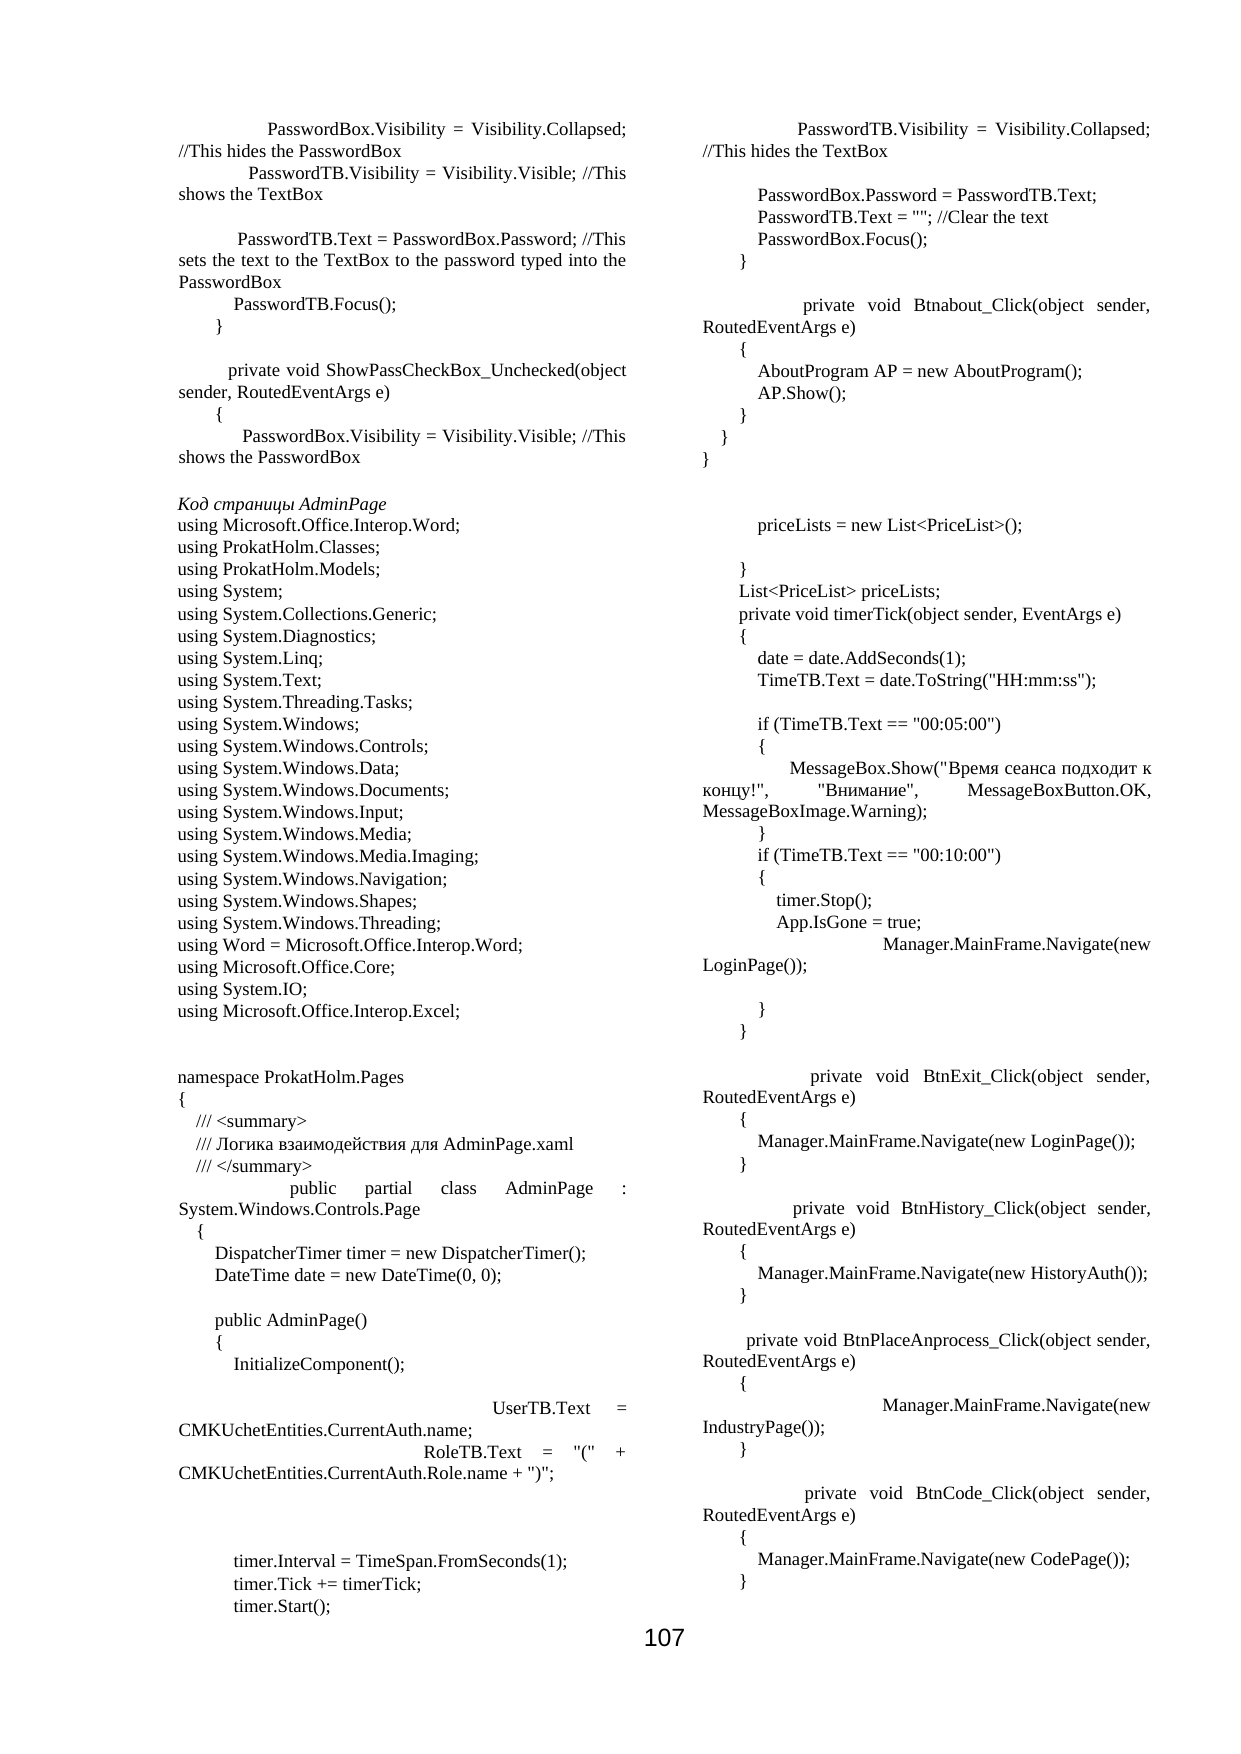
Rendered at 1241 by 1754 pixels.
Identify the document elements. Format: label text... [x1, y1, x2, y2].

text private void timerTick(object sender, EventArgs e) [701, 602, 1152, 624]
text public AdminPage() [177, 1308, 627, 1330]
text using System; [177, 580, 627, 602]
text } [701, 1020, 1152, 1042]
text date = date.AddSeconds(1); [701, 647, 1152, 668]
text timer.Start(); [177, 1594, 627, 1616]
text PasswordBox.Visibility = Visibility.Collapsed; //This hides the PasswordBox [177, 118, 627, 161]
text } [701, 1570, 1152, 1591]
text } [701, 448, 1152, 470]
text public partial class AdminPage : System.Windows.Controls.Page [177, 1177, 627, 1220]
text } [701, 426, 1152, 448]
text Manager.MainFrame.Navigate(new HistoryAuth()); [701, 1262, 1152, 1284]
text timer.Tick += timerTick; [177, 1572, 627, 1594]
text } [701, 404, 1152, 426]
text AboutProgram AP = new AboutProgram(); [701, 360, 1152, 382]
text Код страницы AdminPage [177, 492, 1152, 514]
text /// Логика взаимодействия для AdminPage.xaml [177, 1132, 627, 1154]
text using System.Windows.Media.Imaging; [177, 845, 627, 867]
text RoleTB.Text = "(" + CMKUchetEntities.CurrentAuth.Role.name + ")"; [177, 1441, 627, 1484]
text Manager.MainFrame.Navigate(new LoginPage()); [701, 933, 1152, 976]
text /// </summary> [177, 1154, 627, 1176]
text Manager.MainFrame.Navigate(new IndustryPage()); [701, 1394, 1152, 1437]
text private void ShowPassCheckBox_Unchecked(object sender, RoutedEventArgs e) [177, 359, 627, 402]
text using System.Threading.Tasks; [177, 691, 627, 712]
text { [701, 1108, 1152, 1130]
text using System.Linq; [177, 647, 627, 668]
text using Word = Microsoft.Office.Interop.Word; [177, 934, 627, 955]
text App.IsGone = true; [701, 911, 1152, 932]
text using System.Text; [177, 669, 627, 690]
text PasswordTB.Text = PasswordBox.Password; //This sets the text to the TextBox to the password typed into the PasswordBox [177, 227, 627, 292]
text if (TimeTB.Text == "00:05:00") [701, 713, 1152, 734]
text Manager.MainFrame.Navigate(new LoginPage()); [701, 1130, 1152, 1152]
text using Microsoft.Office.Interop.Excel; [177, 1000, 627, 1021]
text TimeTB.Text = date.ToString("HH:mm:ss"); [701, 669, 1152, 690]
text PasswordTB.Visibility = Visibility.Visible; //This shows the TextBox [177, 162, 627, 205]
text InitializeComponent(); [177, 1353, 627, 1374]
text PasswordTB.Focus(); [177, 293, 627, 314]
text { [701, 735, 1152, 756]
text using ProkatHolm.Classes; [177, 536, 627, 558]
text PasswordTB.Visibility = Visibility.Collapsed; //This hides the TextBox [701, 118, 1152, 161]
text List<PriceList> priceLists; [701, 580, 1152, 602]
text { [177, 1331, 627, 1352]
text private void Btnabout_Click(object sender, RoutedEventArgs e) [701, 294, 1152, 337]
text private void BtnPlaceAnprocess_Click(object sender, RoutedEventArgs e) [701, 1328, 1152, 1372]
text PasswordBox.Focus(); [701, 228, 1152, 249]
text using System.Windows.Navigation; [177, 867, 627, 889]
text private void BtnCode_Click(object sender, RoutedEventArgs e) [701, 1482, 1152, 1525]
text /// <summary> [177, 1110, 627, 1132]
text } [701, 1438, 1152, 1459]
text using System.Windows.Controls; [177, 735, 627, 756]
text using Microsoft.Office.Core; [177, 956, 627, 977]
text if (TimeTB.Text == "00:10:00") [701, 844, 1152, 866]
text DateTime date = new DateTime(0, 0); [177, 1264, 627, 1286]
text } [701, 998, 1152, 1020]
text Manager.MainFrame.Navigate(new CodePage()); [701, 1548, 1152, 1569]
text } [701, 558, 1152, 580]
text private void BtnHistory_Click(object sender, RoutedEventArgs e) [701, 1197, 1152, 1240]
text using System.Windows.Input; [177, 801, 627, 823]
text } [701, 1152, 1152, 1174]
text UserTB.Text = CMKUchetEntities.CurrentAuth.name; [177, 1397, 627, 1440]
text using ProkatHolm.Models; [177, 558, 627, 580]
text using System.Windows.Data; [177, 757, 627, 778]
text { [177, 403, 627, 424]
text priceLists = new List<PriceList>(); [701, 514, 1152, 536]
text PasswordBox.Password = PasswordTB.Text; [701, 184, 1152, 205]
text { [701, 1526, 1152, 1547]
text using Microsoft.Office.Interop.Word; [177, 514, 627, 536]
text } [701, 822, 1152, 844]
text { [701, 338, 1152, 359]
text { [701, 866, 1152, 888]
text { [177, 1088, 627, 1110]
text using System.Windows.Threading; [177, 912, 627, 933]
text using System.Diagnostics; [177, 624, 627, 646]
text } [177, 315, 627, 336]
text using System.Windows; [177, 713, 627, 734]
text DispatcherTimer timer = new DispatcherTimer(); [177, 1242, 627, 1264]
text { [701, 624, 1152, 646]
text using System.Windows.Media; [177, 823, 627, 845]
text namespace ProkatHolm.Pages [177, 1066, 627, 1088]
text using System.Windows.Shapes; [177, 889, 627, 911]
text using System.IO; [177, 978, 627, 999]
text timer.Interval = TimeSpan.FromSeconds(1); [177, 1550, 627, 1572]
text } [701, 250, 1152, 272]
text PasswordTB.Text = ""; //Clear the text [701, 206, 1152, 227]
text } [701, 1284, 1152, 1306]
text { [701, 1372, 1152, 1394]
text AP.Show(); [701, 382, 1152, 404]
text using System.Collections.Generic; [177, 602, 627, 624]
text using System.Windows.Documents; [177, 779, 627, 801]
text private void BtnExit_Click(object sender, RoutedEventArgs e) [701, 1064, 1152, 1108]
text { [701, 1240, 1152, 1262]
text MessageBox.Show("Время сеанса подходит к концу!", "Внимание", MessageBoxButton.OK, MessageBoxImage.Warning); [701, 757, 1152, 822]
text timer.Stop(); [701, 888, 1152, 910]
text PasswordBox.Visibility = Visibility.Visible; //This shows the PasswordBox [177, 425, 627, 468]
text { [177, 1220, 627, 1242]
